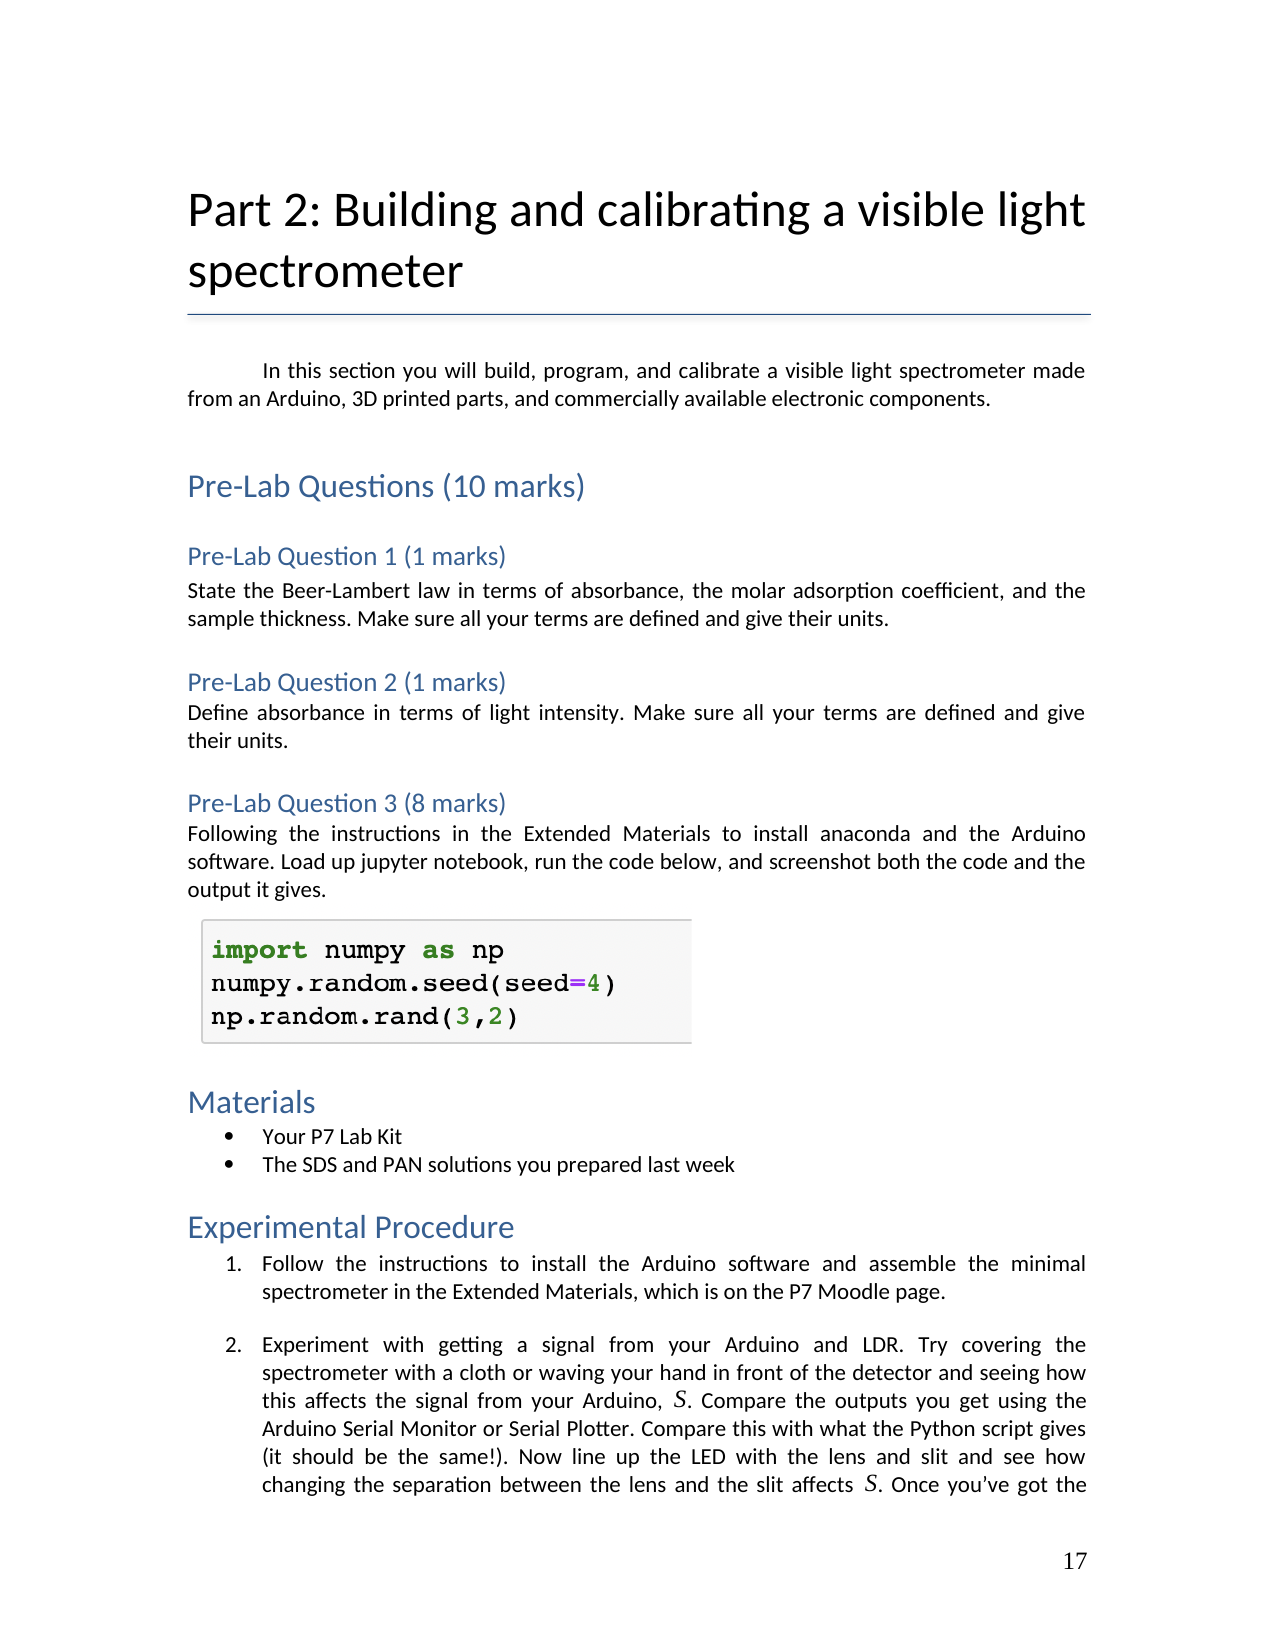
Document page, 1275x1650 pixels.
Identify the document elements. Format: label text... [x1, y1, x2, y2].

list The SDS and PAN solutions you prepared last week [225, 1150, 1087, 1178]
subtitle Pre-Lab Question 1 (1 marks) [187, 539, 1087, 572]
subtitle Pre-Lab Question 3 (8 marks) [187, 786, 1087, 819]
text Following the instructions in the Extended Materials to install anaconda and the Arduino software. Load up jupyter notebook, run the code below, and screenshot both the code and the output it gives. [187, 819, 1087, 903]
subtitle Pre-Lab Questions (10 marks) [187, 465, 1087, 506]
text Define absorbance in terms of light intensity. Make sure all your terms are defined and give their units. [187, 698, 1087, 754]
picture [187, 903, 692, 1057]
list Follow the instructions to install the Arduino software and assemble the minimal spectrometer in the Extended Materials, which is on the P7 Moodle page. [225, 1249, 1087, 1305]
subtitle Pre-Lab Question 2 (1 marks) [187, 665, 1087, 698]
text Part 2: Building and calibrating a visible light spectrometer [187, 178, 1087, 300]
subtitle Experimental Procedure [187, 1203, 1087, 1249]
list In this section you will build, program, and calibrate a visible light spectrometer made from an Arduino, 3D printed parts, and commercially available electronic components. [187, 356, 1087, 412]
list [225, 1330, 1087, 1498]
list Your P7 Lab Kit [225, 1122, 1087, 1150]
subtitle Materials [187, 1082, 1087, 1122]
subtitle State the Beer-Lambert law in terms of absorbance, the molar adsorption coefficient, and the sample thickness. Make sure all your terms are defined and give their units. [187, 576, 1087, 632]
